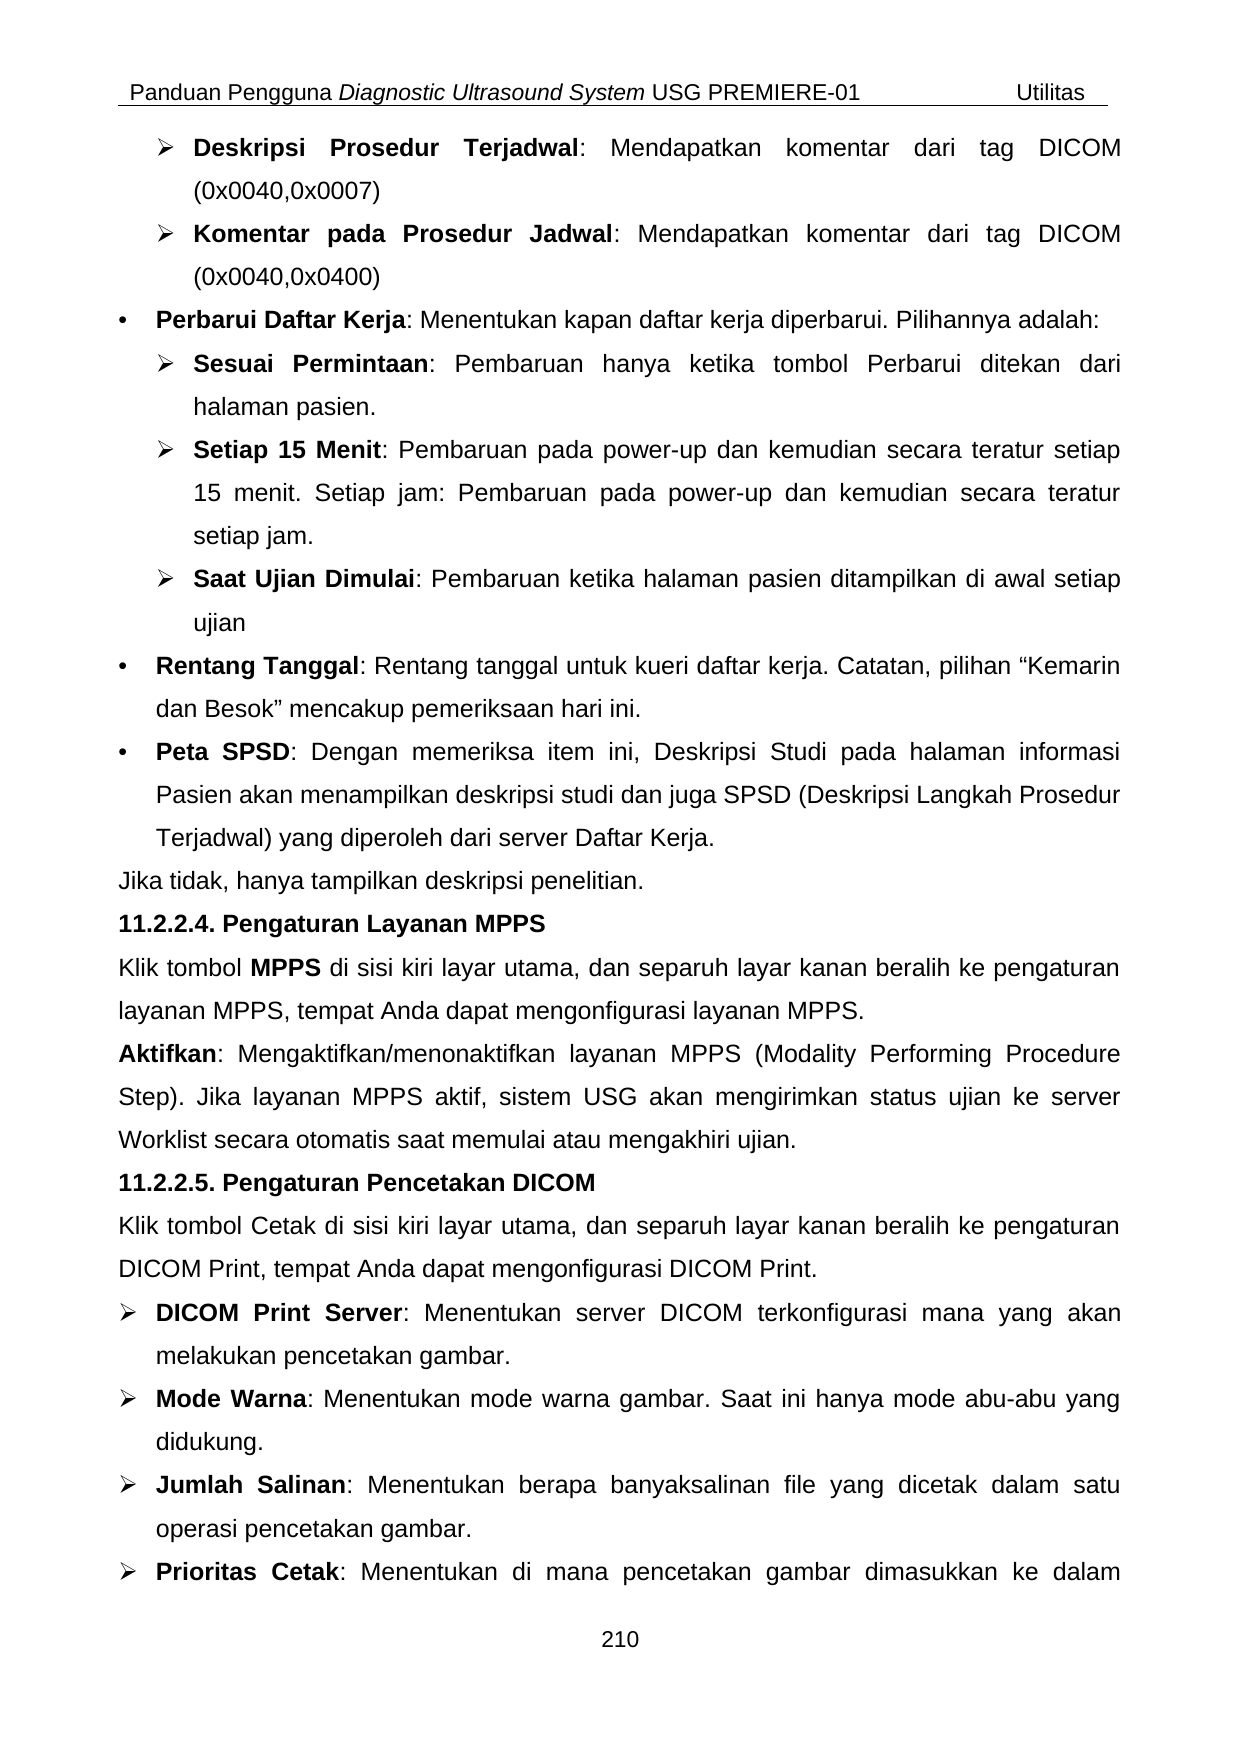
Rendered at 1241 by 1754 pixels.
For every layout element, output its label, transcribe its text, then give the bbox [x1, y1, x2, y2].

list DICOM Print Server: Menentukan server DICOM terkonfigurasi mana yang akan melakukan pencetakan gambar. [118, 1298, 1122, 1369]
list Komentar pada Prosedur Jadwal: Mendapatkan komentar dari tag DICOM (0x0040,0x0400) [156, 219, 1122, 291]
list Saat Ujian Dimulai: Pembaruan ketika halaman pasien ditampilkan di awal setiap ujian [156, 564, 1122, 636]
text Klik tombol MPPS di sisi kiri layar utama, dan separuh layar kanan beralih ke pengaturan layanan MPPS, tempat Anda dapat mengonfigurasi layanan MPPS. [118, 953, 1122, 1024]
list Sesuai Permintaan: Pembaruan hanya ketika tombol Perbarui ditekan dari halaman pasien. [156, 348, 1122, 421]
list Jumlah Salinan: Menentukan berapa banyaksalinan file yang dicetak dalam satu operasi pencetakan gambar. [118, 1470, 1122, 1542]
text Aktifkan: Mengaktifkan/menonaktifkan layanan MPPS (Modality Performing Procedure Step). Jika layanan MPPS aktif, sistem USG akan mengirimkan status ujian ke server Worklist secara otomatis saat memulai atau mengakhiri ujian. [118, 1039, 1122, 1154]
text 11.2.2.4. Pengaturan Layanan MPPS [118, 909, 1122, 938]
list Mode Warna: Menentukan mode warna gambar. Saat ini hanya mode abu-abu yang didukung. [118, 1384, 1122, 1456]
list Rentang Tanggal: Rentang tanggal untuk kueri daftar kerja. Catatan, pilihan “Kemarin dan Besok” mencakup pemeriksaan hari ini. [118, 651, 1122, 723]
text Klik tombol Cetak di sisi kiri layar utama, dan separuh layar kanan beralih ke pengaturan DICOM Print, tempat Anda dapat mengonfigurasi DICOM Print. [118, 1211, 1122, 1283]
list Perbarui Daftar Kerja: Menentukan kapan daftar kerja diperbarui. Pilihannya adalah: [118, 305, 1122, 334]
text Jika tidak, hanya tampilkan deskripsi penelitian. [118, 866, 1122, 895]
list Deskripsi Prosedur Terjadwal: Mendapatkan komentar dari tag DICOM (0x0040,0x0007) [156, 133, 1122, 205]
text 11.2.2.5. Pengaturan Pencetakan DICOM [118, 1168, 1122, 1197]
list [118, 1557, 1122, 1586]
list Peta SPSD: Dengan memeriksa item ini, Deskripsi Studi pada halaman informasi Pasien akan menampilkan deskripsi studi dan juga SPSD (Deskripsi Langkah Prosedur Terjadwal) yang diperoleh dari server Daftar Kerja. [118, 737, 1122, 852]
list Setiap 15 Menit: Pembaruan pada power-up dan kemudian secara teratur setiap 15 menit. Setiap jam: Pembaruan pada power-up dan kemudian secara teratur setiap jam. [156, 435, 1122, 550]
